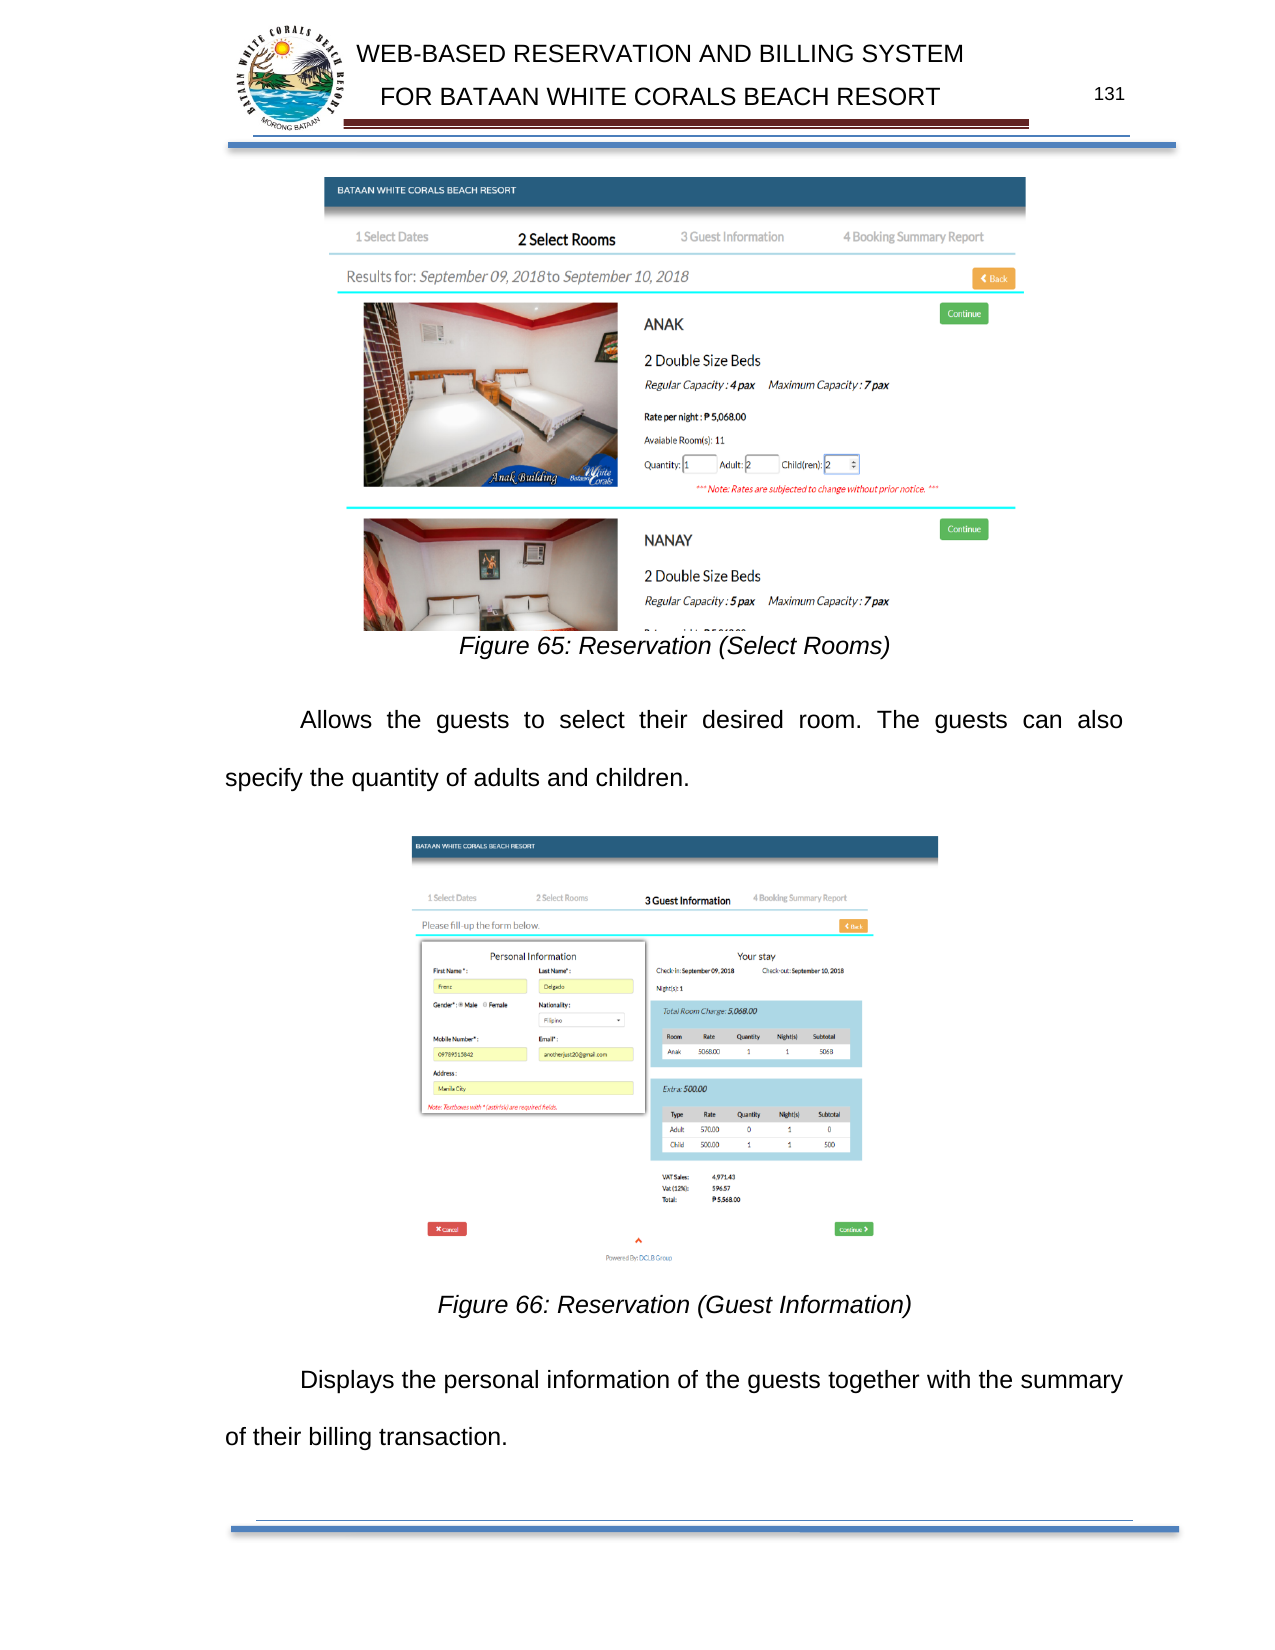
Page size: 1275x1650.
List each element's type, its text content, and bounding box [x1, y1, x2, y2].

picture [411, 836, 939, 1291]
text Figure 66: Reservation (Guest Information) [225, 1291, 1125, 1319]
text Figure 65: Reservation (Select Rooms) [225, 631, 1125, 660]
text Displays the personal information of the guests together with the summary of their billing transaction. [225, 1365, 1125, 1451]
picture [234, 20, 344, 130]
picture [324, 177, 1026, 631]
text Allows the guests to select their desired room. The guests can also specify the quantity of adults and children. [225, 705, 1125, 791]
